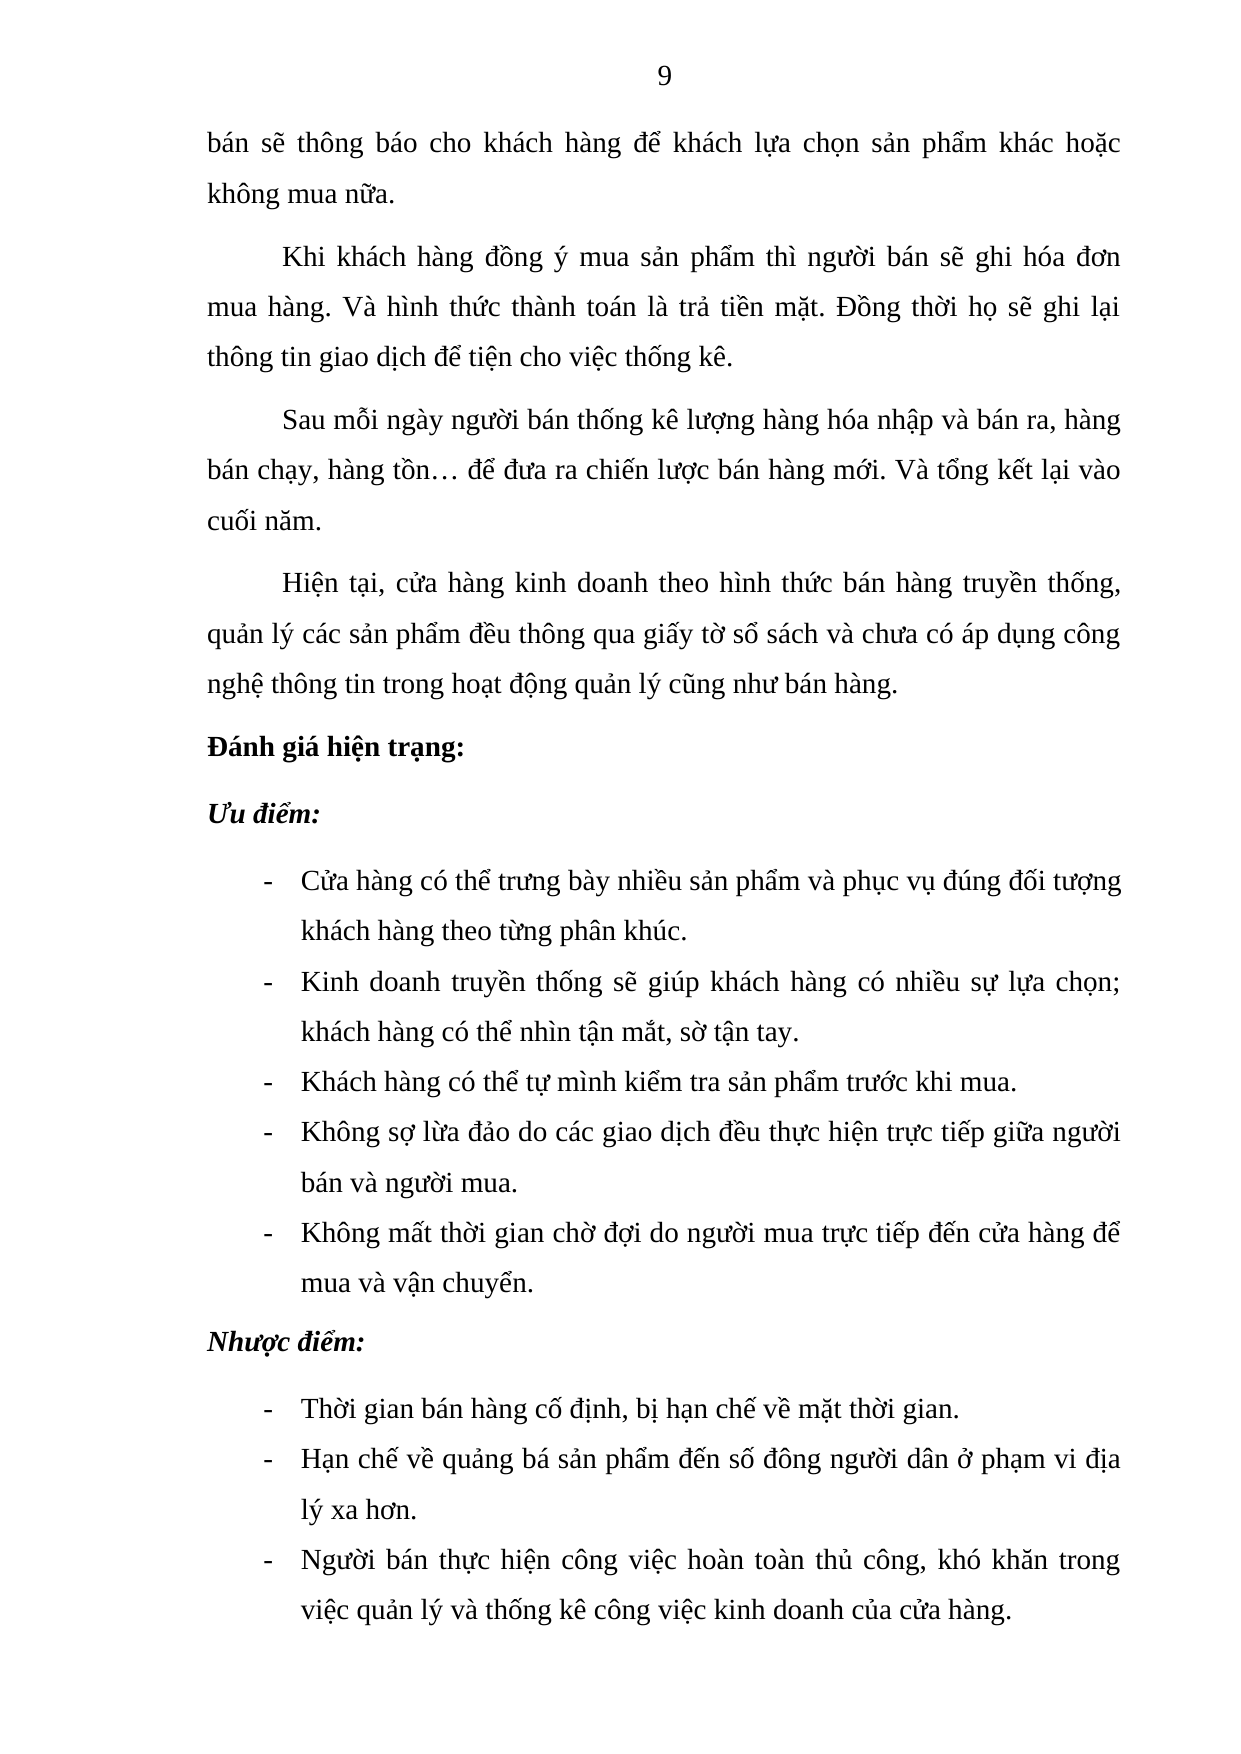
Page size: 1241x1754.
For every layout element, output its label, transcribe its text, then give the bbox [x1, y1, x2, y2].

list Khách hàng có thể tự mình kiểm tra sản phẩm trước khi mua. [263, 1064, 1122, 1098]
list Kinh doanh truyền thống sẽ giúp khách hàng có nhiều sự lựa chọn; khách hàng có thể nhìn tận mắt, sờ tận tay. [263, 964, 1122, 1047]
list Không sợ lừa đảo do các giao dịch đều thực hiện trực tiếp giữa người bán và người mua. [263, 1114, 1122, 1198]
list Hạn chế về quảng bá sản phẩm đến số đông người dân ở phạm vi địa lý xa hơn. [263, 1441, 1122, 1525]
list Cửa hàng có thể trưng bày nhiều sản phẩm và phục vụ đúng đối tượng khách hàng theo từng phân khúc. [263, 863, 1122, 947]
list Người bán thực hiện công việc hoàn toàn thủ công, khó khăn trong việc quản lý và thống kê công việc kinh doanh của cửa hàng. [263, 1542, 1122, 1626]
list Hiện tại, cửa hàng kinh doanh theo hình thức bán hàng truyền thống, quản lý các sản phẩm đều thông qua giấy tờ sổ sách và chưa có áp dụng công nghệ thông tin trong hoạt động quản lý cũng như bán hàng. [207, 566, 1122, 700]
list Thời gian bán hàng cố định, bị hạn chế về mặt thời gian. [263, 1391, 1122, 1425]
list Sau mỗi ngày người bán thống kê lượng hàng hóa nhập và bán ra, hàng bán chạy, hàng tồn… để đưa ra chiến lược bán hàng mới. Và tổng kết lại vào cuối năm. [207, 402, 1122, 536]
list Ưu điểm: [207, 796, 1122, 829]
list Nhược điểm: [207, 1324, 1122, 1358]
list Đánh giá hiện trạng: [207, 729, 1122, 763]
list Khi khách hàng đồng ý mua sản phẩm thì người bán sẽ ghi hóa đơn mua hàng. Và hình thức thành toán là trả tiền mặt. Đồng thời họ sẽ ghi lại thông tin giao dịch để tiện cho việc thống kê. [207, 239, 1122, 373]
list Không mất thời gian chờ đợi do người mua trực tiếp đến cửa hàng để mua và vận chuyển. [263, 1215, 1122, 1299]
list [207, 126, 1122, 209]
